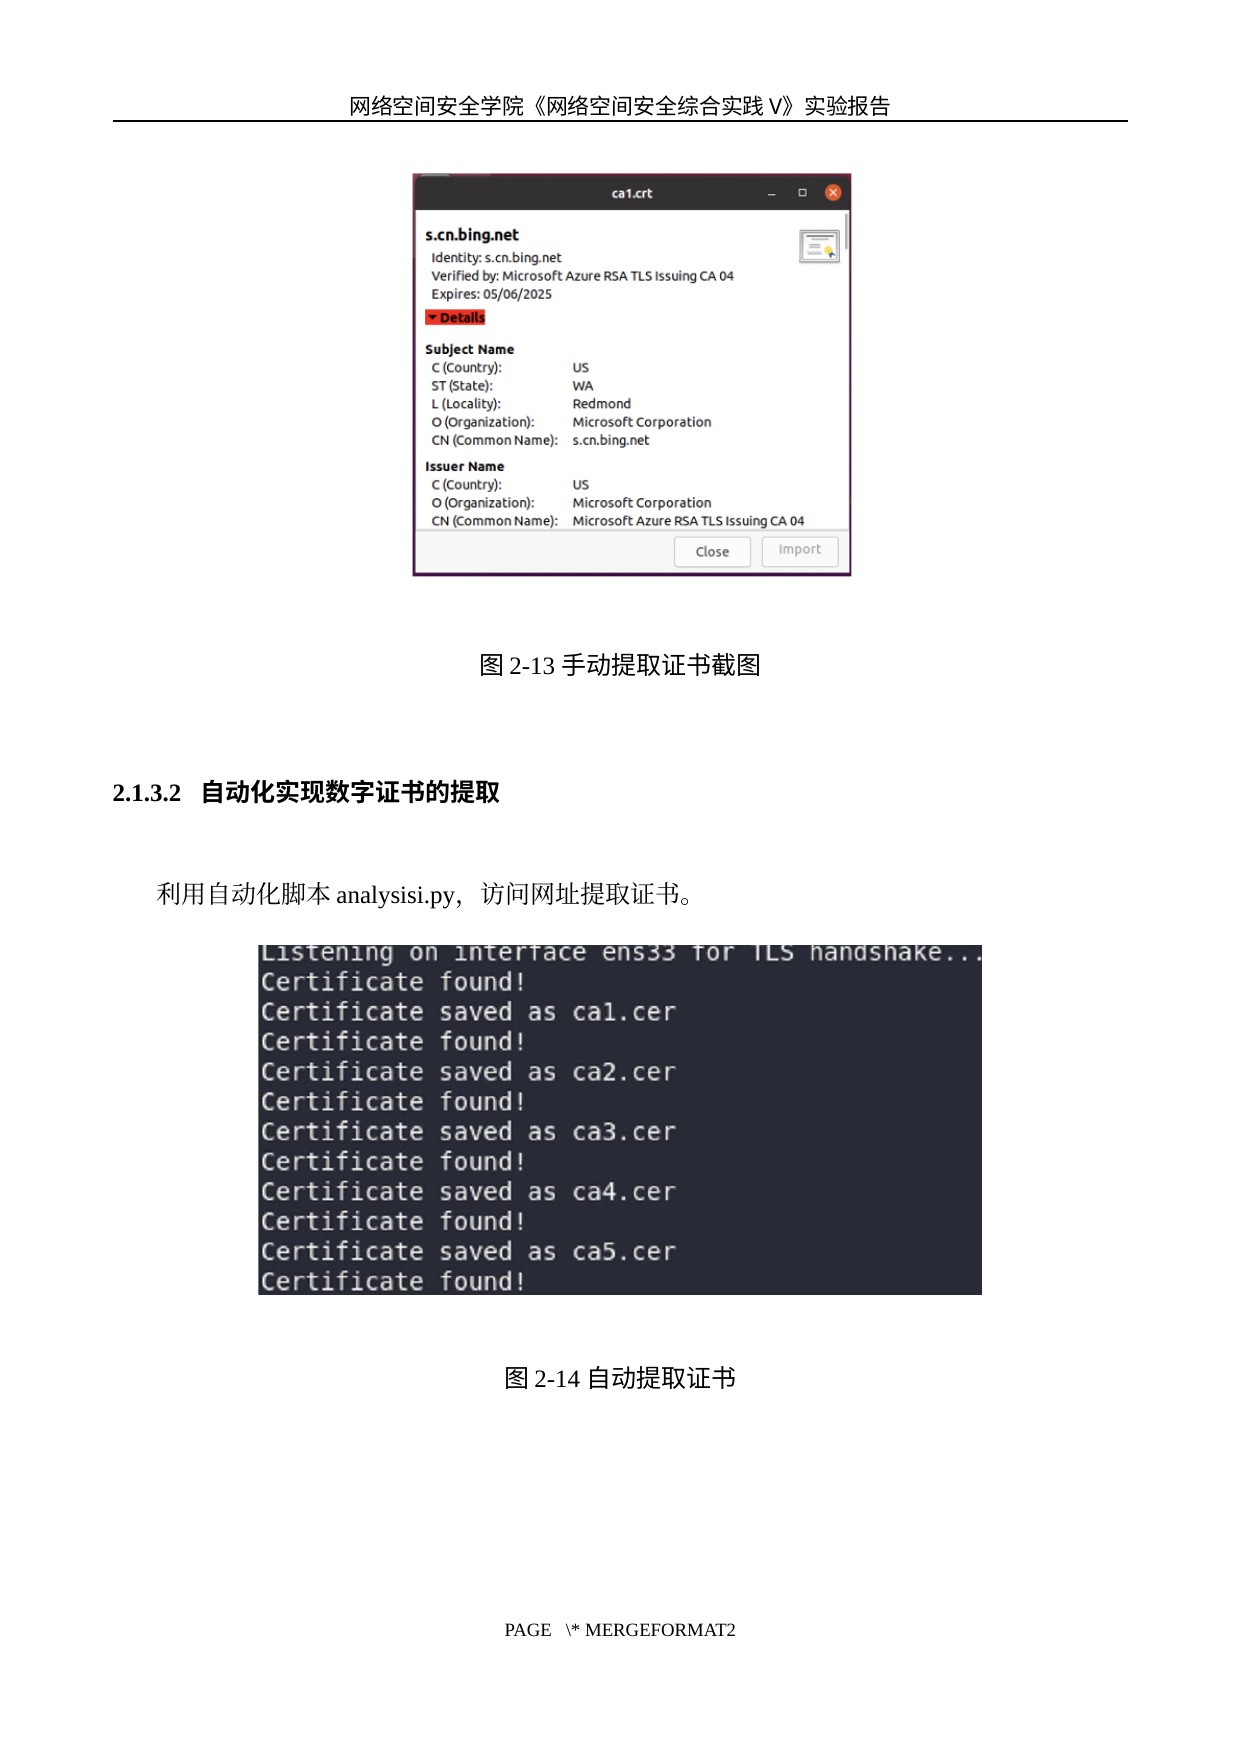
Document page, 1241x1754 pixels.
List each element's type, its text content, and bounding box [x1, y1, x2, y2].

subtitle 自动化实现数字证书的提取 [112, 756, 1128, 824]
text 图2-14 自动提取证书 [112, 1343, 1128, 1411]
text 图2-13 手动提取证书截图 [112, 630, 1128, 698]
picture [373, 163, 867, 591]
text 利用自动化脚本analysisi.py，访问网址提取证书。 [112, 859, 1128, 927]
picture [258, 945, 982, 1296]
